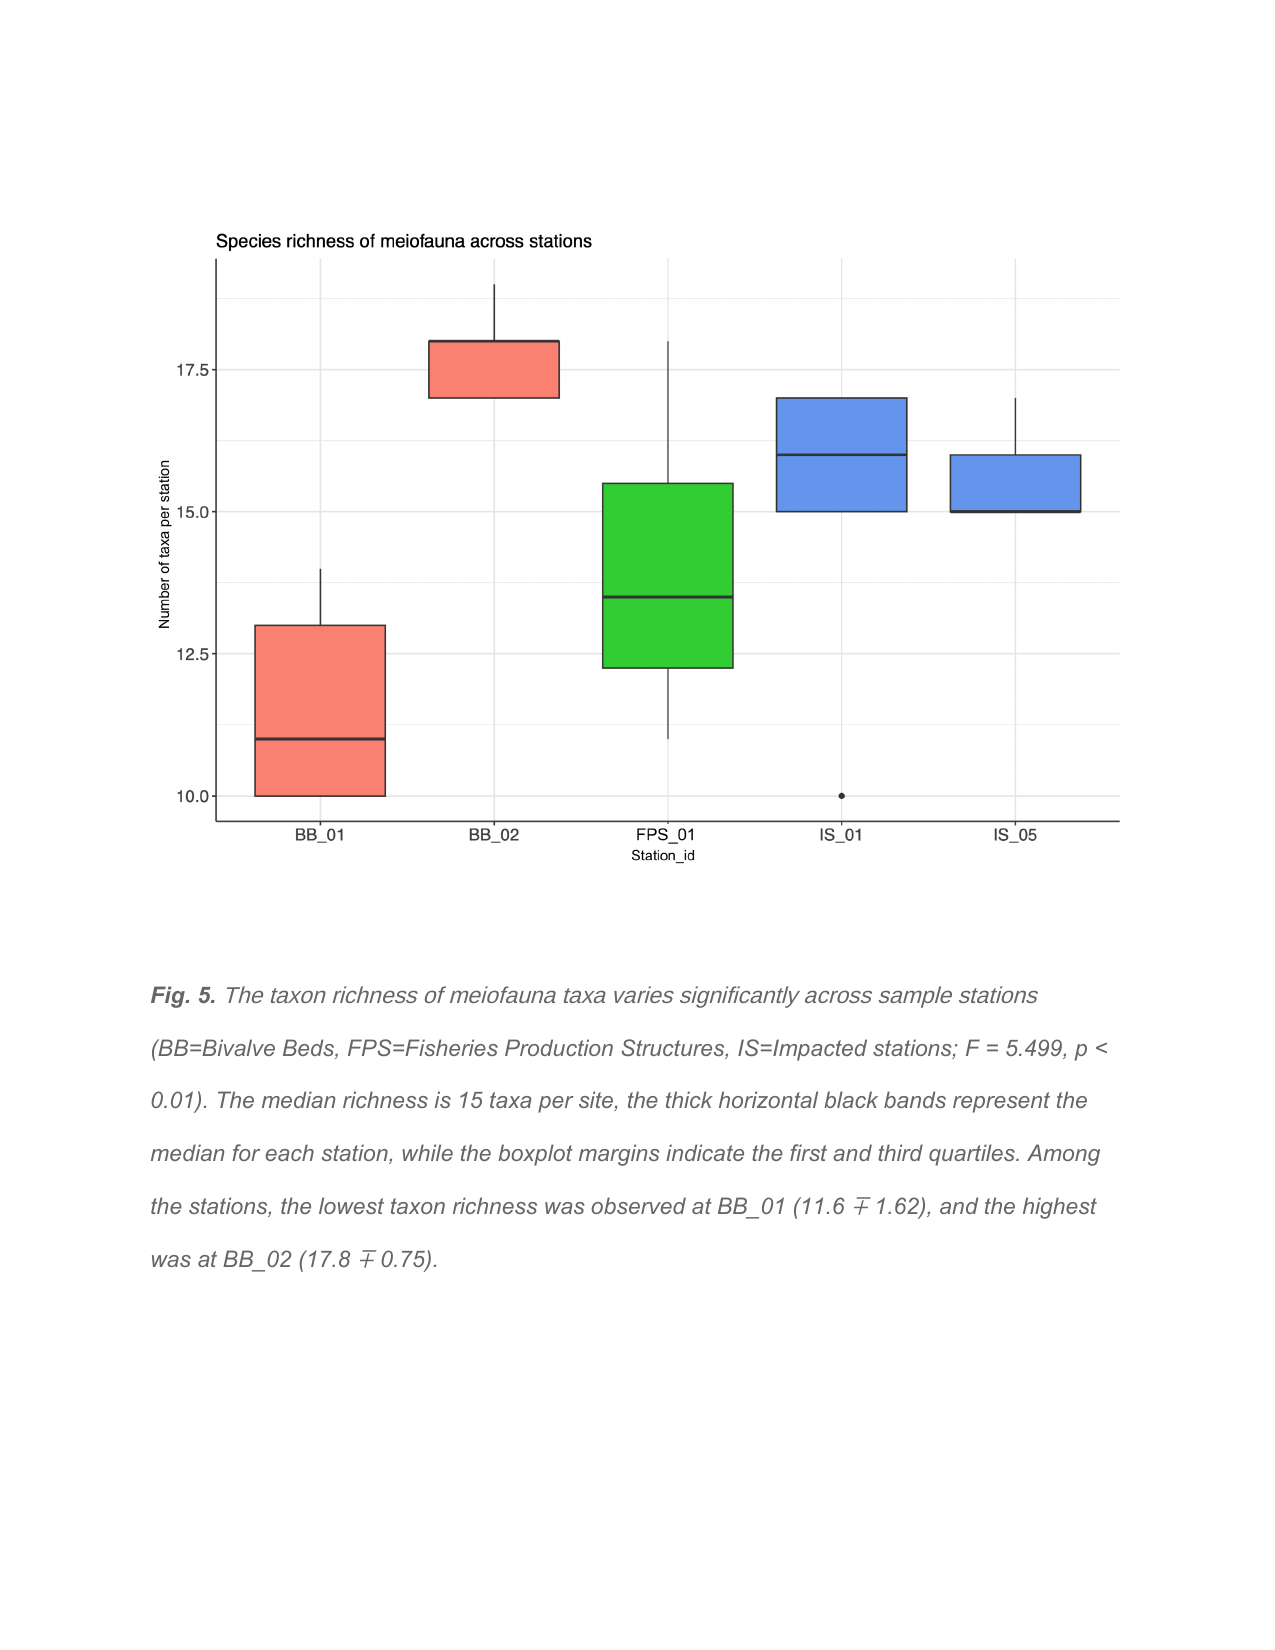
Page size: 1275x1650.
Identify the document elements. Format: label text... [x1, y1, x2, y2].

picture [150, 227, 1125, 870]
subtitle Fig. 5. The taxon richness of meiofauna taxa varies significantly across sample stations (BB=Bivalve Beds, FPS=Fisheries Production Structures, IS=Impacted stations; [150, 982, 1125, 1273]
